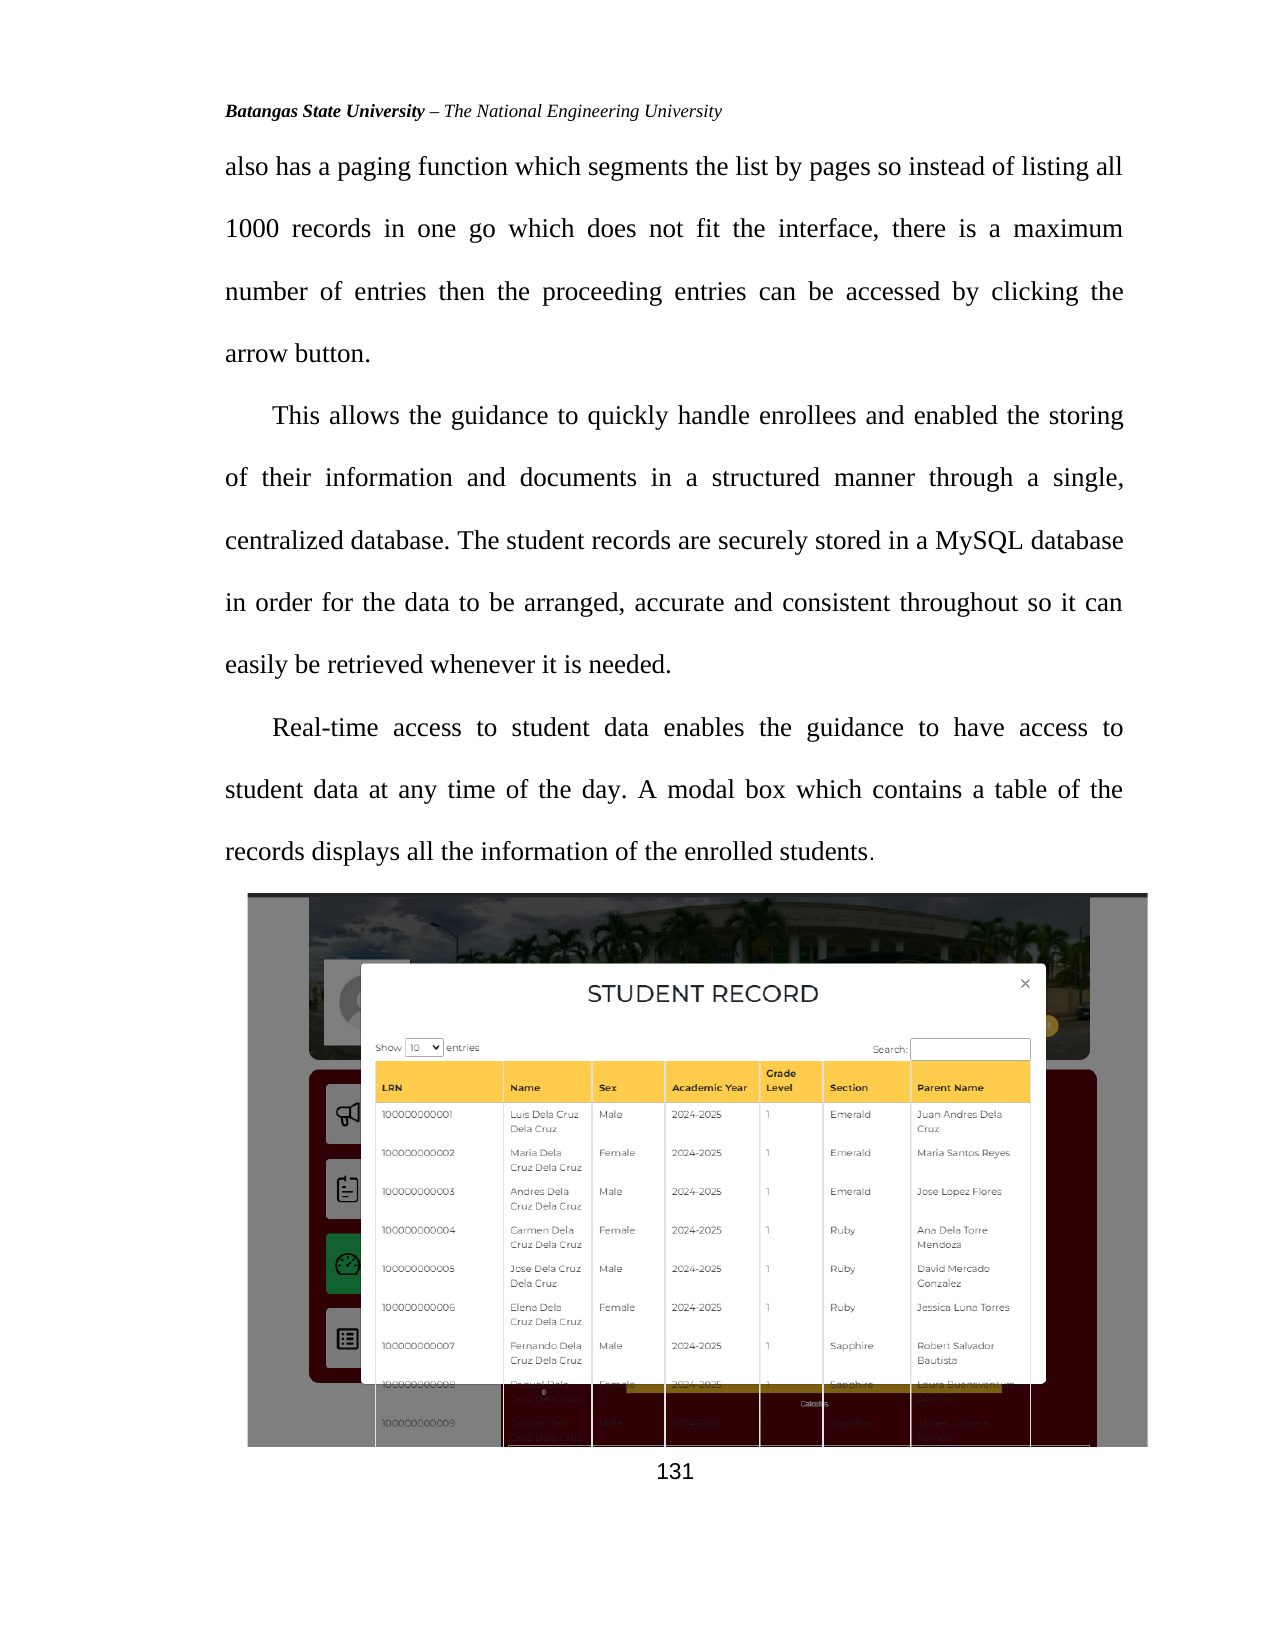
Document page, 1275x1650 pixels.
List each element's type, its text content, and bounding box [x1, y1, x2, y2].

picture [247, 893, 1148, 1447]
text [225, 150, 1125, 368]
text This allows the guidance to quickly handle enrollees and enabled the storing of their information and documents in a structured manner through a single, centralized database. The student records are securely stored in a MySQL database in order for the data to be arranged, accurate and consistent throughout so it can easily be retrieved whenever it is needed. [225, 399, 1125, 679]
text Real-time access to student data enables the guidance to have access to student data at any time of the day. A modal box which contains a table of the records displays all the information of the enrolled students. [225, 711, 1125, 866]
